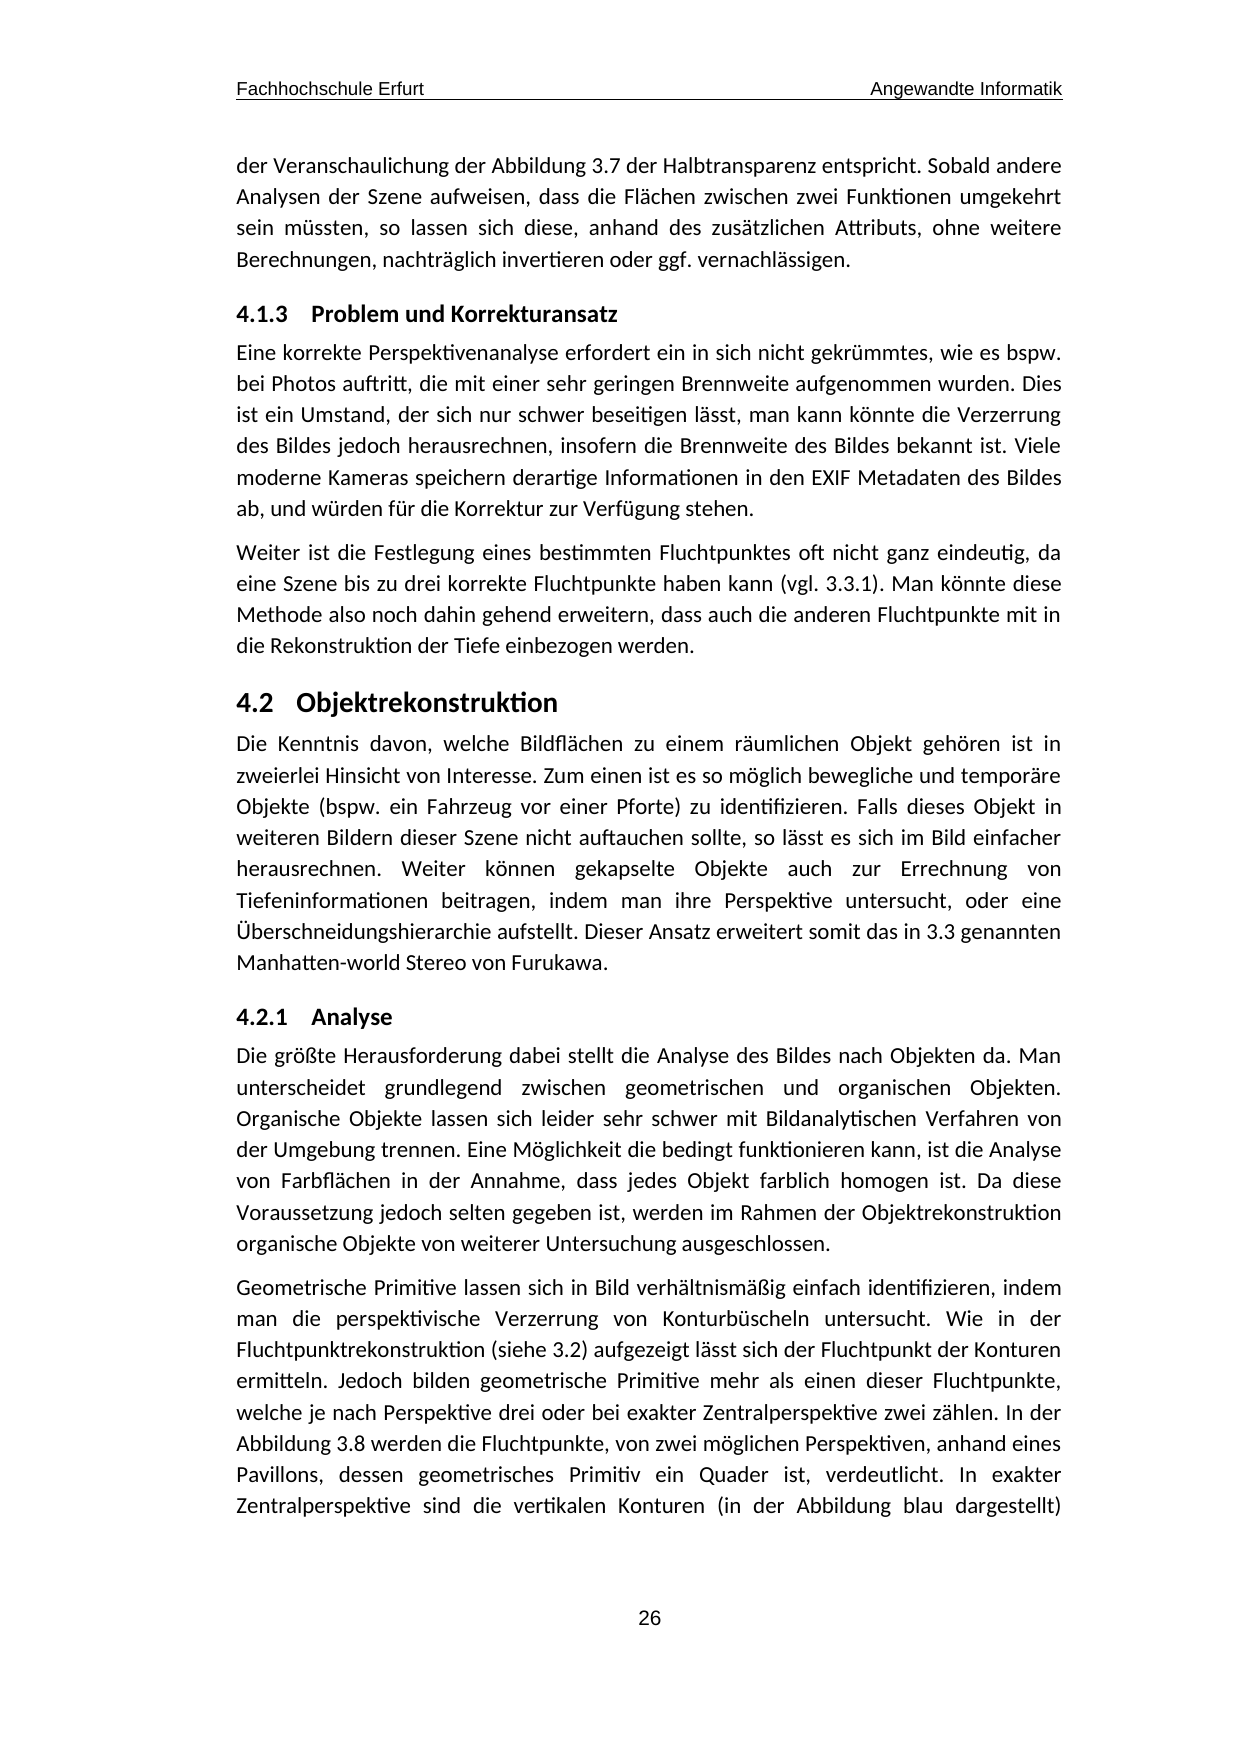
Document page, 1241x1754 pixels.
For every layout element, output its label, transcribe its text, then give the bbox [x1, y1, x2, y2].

text Die Kenntnis davon, welche Bildflächen zu einem räumlichen Objekt gehören ist in zweierlei Hinsicht von Interesse. Zum einen ist es so möglich bewegliche und temporäre Objekte (bspw. ein Fahrzeug vor einer Pforte) zu identifizieren. Falls dieses Objekt in weiteren Bildern dieser Szene nicht auftauchen sollte, so lässt es sich im Bild einfacher herausrechnen. Weiter können gekapselte Objekte auch zur Errechnung von Tiefeninformationen beitragen, indem man ihre Perspektive untersucht, oder eine Überschneidungshierarchie aufstellt. Dieser Ansatz erweitert somit das in 3.3 genannten Manhatten-world Stereo von Furukawa. [236, 726, 1063, 976]
text Weiter ist die Festlegung eines bestimmten Fluchtpunktes oft nicht ganz eindeutig, da eine Szene bis zu drei korrekte Fluchtpunkte haben kann (vgl. 3.3.1). Man könnte diese Methode also noch dahin gehend erweitern, dass auch die anderen Fluchtpunkte mit in die Rekonstruktion der Tiefe einbezogen werden. [236, 534, 1063, 659]
subtitle Analyse [236, 1001, 1063, 1032]
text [236, 148, 1063, 273]
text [236, 1269, 1063, 1519]
subtitle Problem und Korrekturansatz [236, 298, 1063, 328]
text Die größte Herausforderung dabei stellt die Analyse des Bildes nach Objekten da. Man unterscheidet grundlegend zwischen geometrischen und organischen Objekten. Organische Objekte lassen sich leider sehr schwer mit Bildanalytischen Verfahren von der Umgebung trennen. Eine Möglichkeit die bedingt funktionieren kann, ist die Analyse von Farbflächen in der Annahme, dass jedes Objekt farblich homogen ist. Da diese Voraussetzung jedoch selten gegeben ist, werden im Rahmen der Objektrekonstruktion organische Objekte von weiterer Untersuchung ausgeschlossen. [236, 1038, 1063, 1257]
subtitle Objektrekonstruktion [236, 684, 1063, 720]
text Eine korrekte Perspektivenanalyse erfordert ein in sich nicht gekrümmtes, wie es bspw. bei Photos auftritt, die mit einer sehr geringen Brennweite aufgenommen wurden. Dies ist ein Umstand, der sich nur schwer beseitigen lässt, man kann könnte die Verzerrung des Bildes jedoch herausrechnen, insofern die Brennweite des Bildes bekannt ist. Viele moderne Kameras speichern derartige Informationen in den EXIF Metadaten des Bildes ab, und würden für die Korrektur zur Verfügung stehen. [236, 334, 1063, 522]
